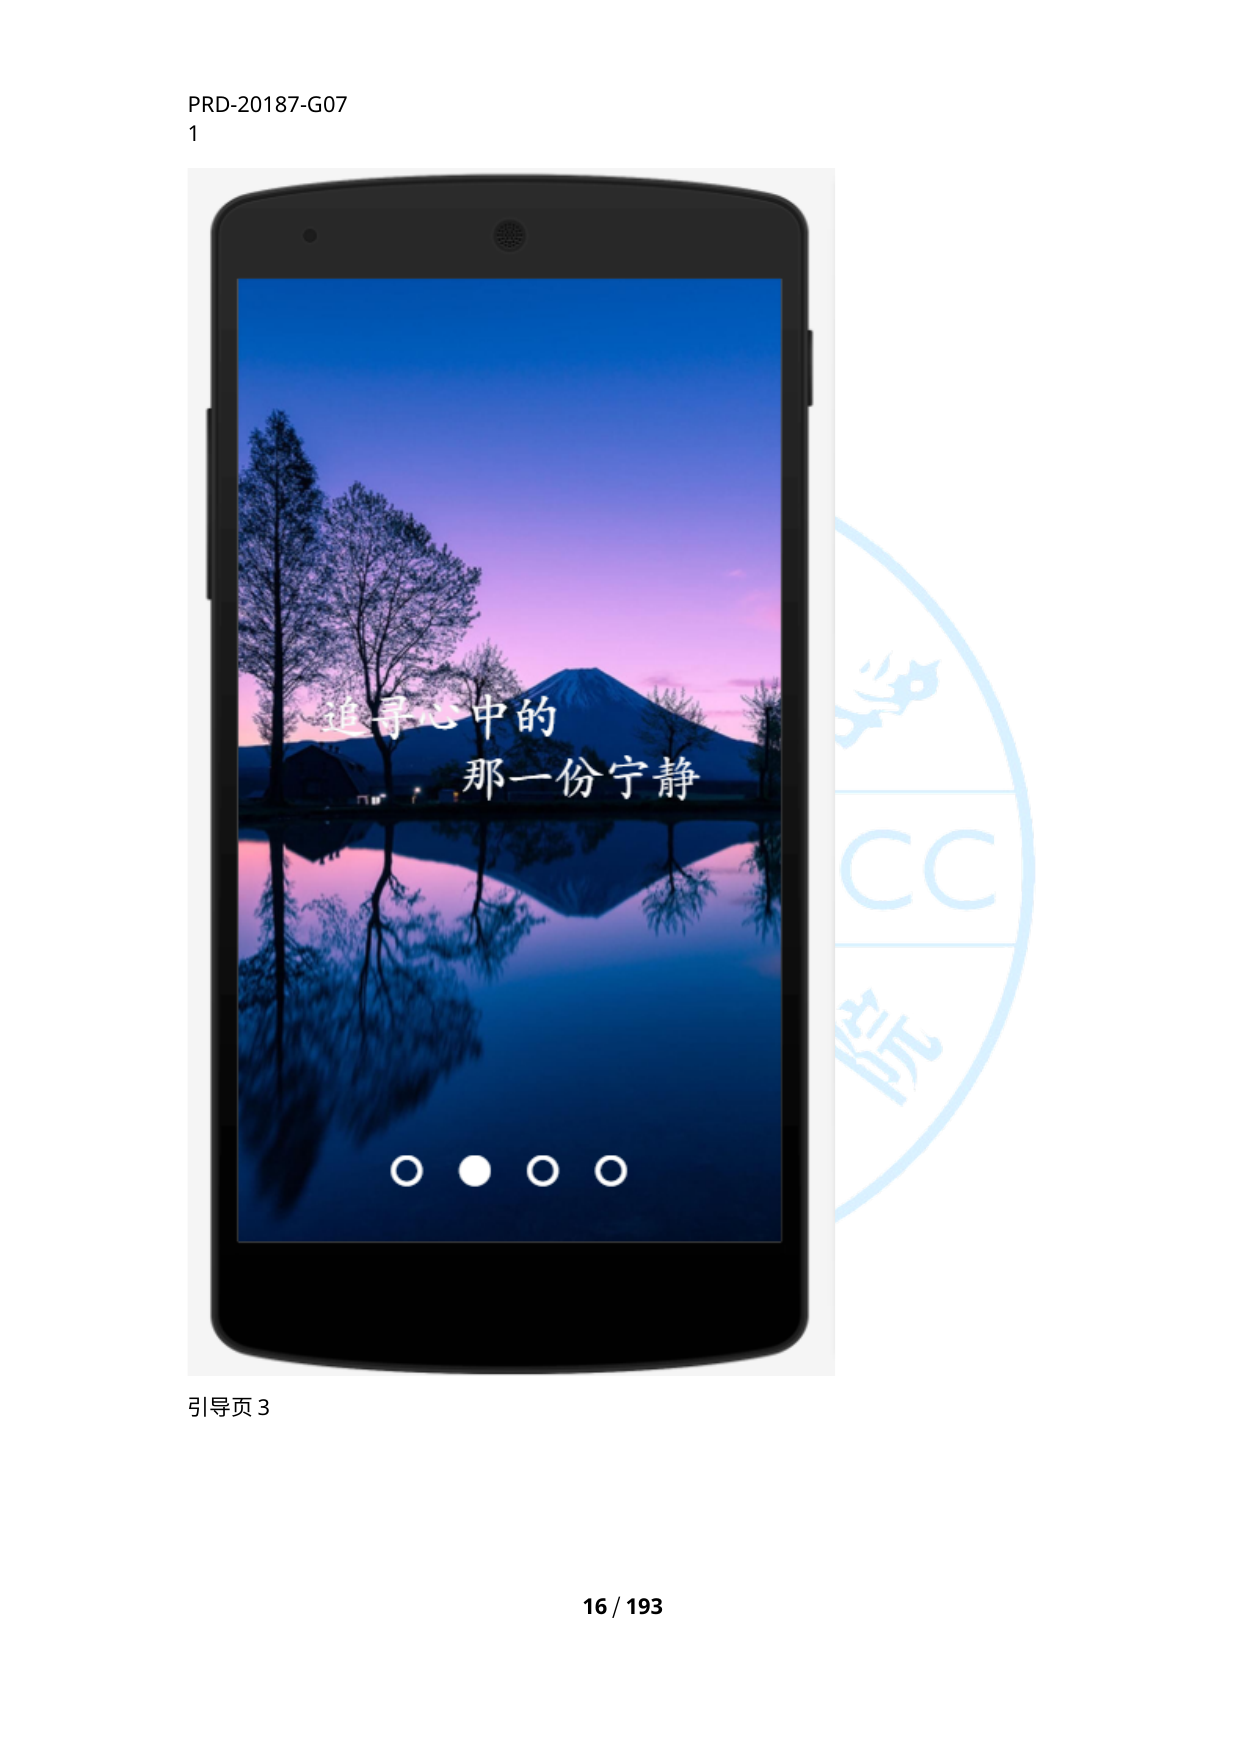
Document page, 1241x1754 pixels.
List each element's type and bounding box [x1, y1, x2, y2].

picture [187, 168, 836, 1376]
